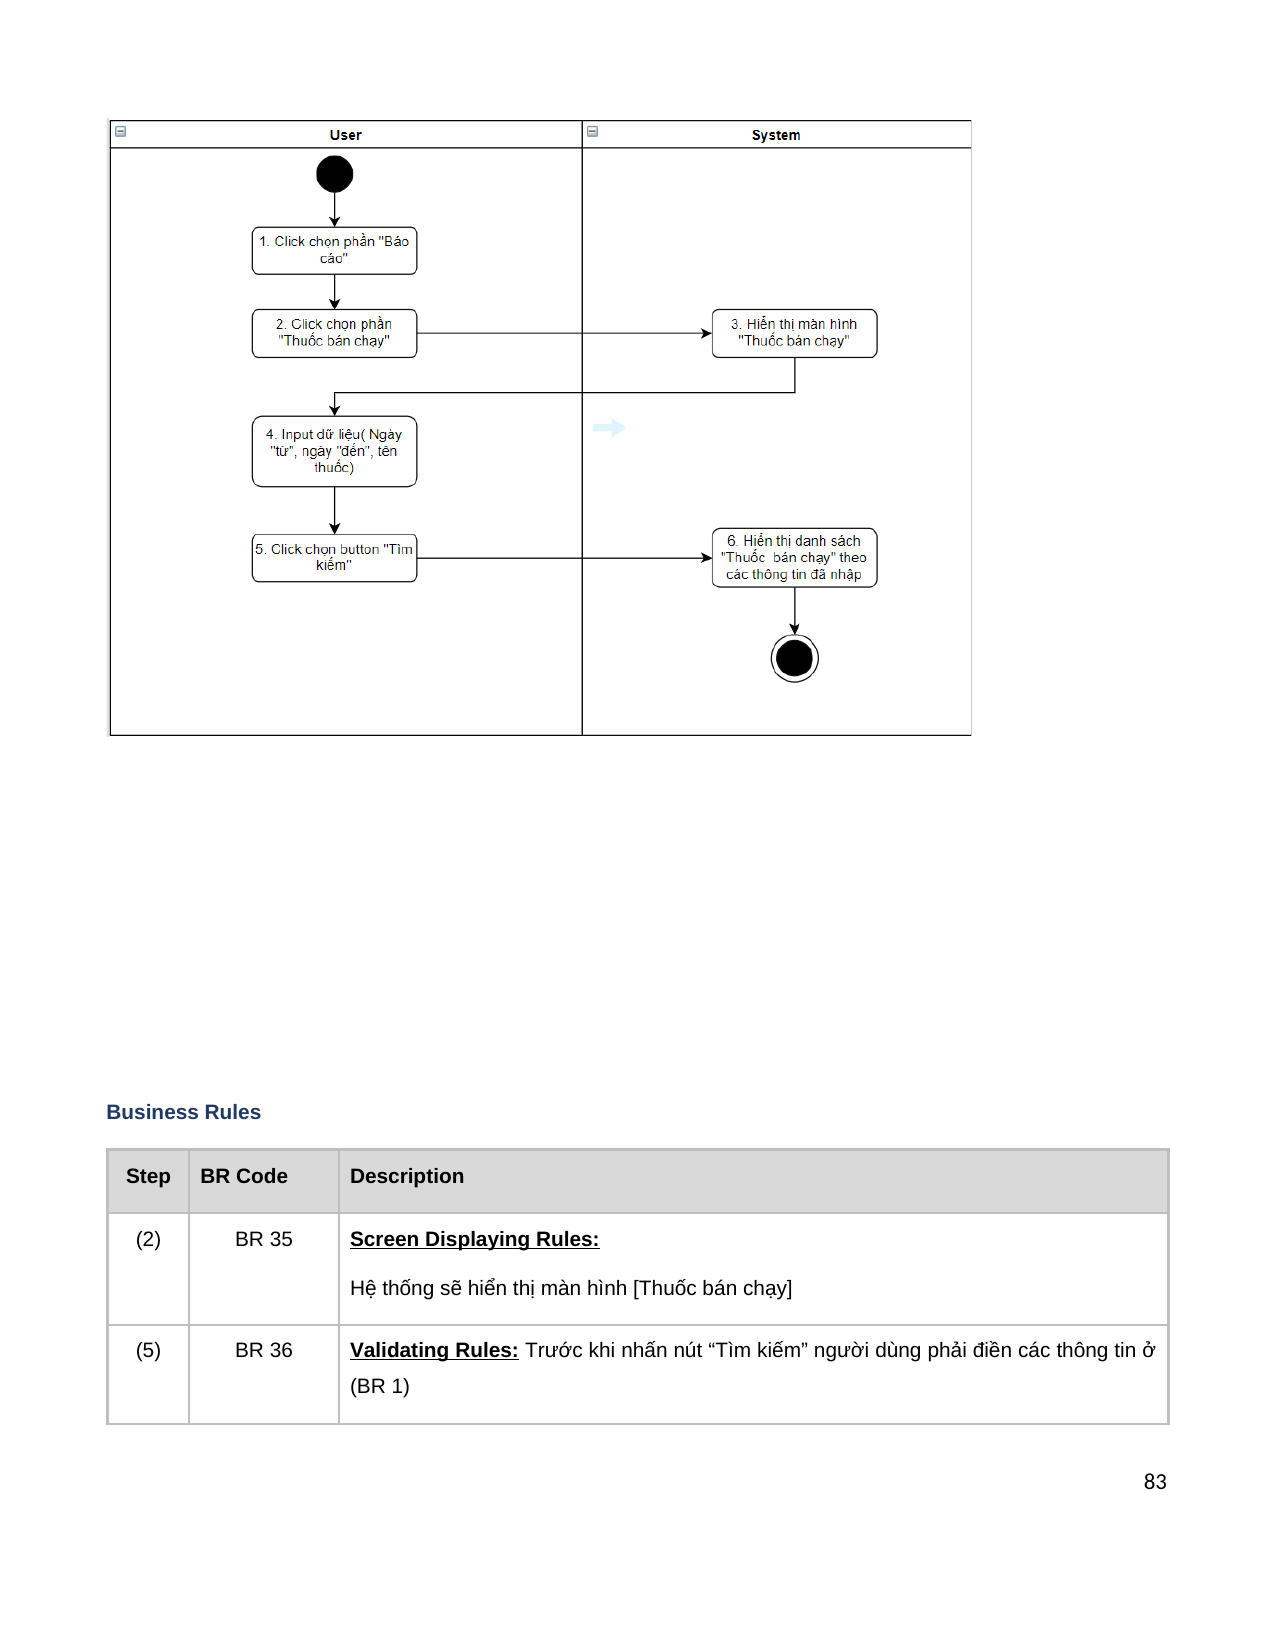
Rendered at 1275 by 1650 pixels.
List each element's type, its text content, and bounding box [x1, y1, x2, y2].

text Business Rules [106, 1100, 1167, 1124]
table_cell (5) [109, 1326, 188, 1423]
table_header Step [109, 1151, 188, 1212]
table_header BR Code [190, 1151, 338, 1212]
picture [106, 118, 972, 737]
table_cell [340, 1326, 1167, 1423]
table_cell (2) [109, 1214, 188, 1324]
table_cell Screen Displaying Rules: Hệ thống sẽ hiển thị màn hình [Thuốc bán chạy] [340, 1214, 1167, 1324]
table_header Description [340, 1151, 1167, 1212]
